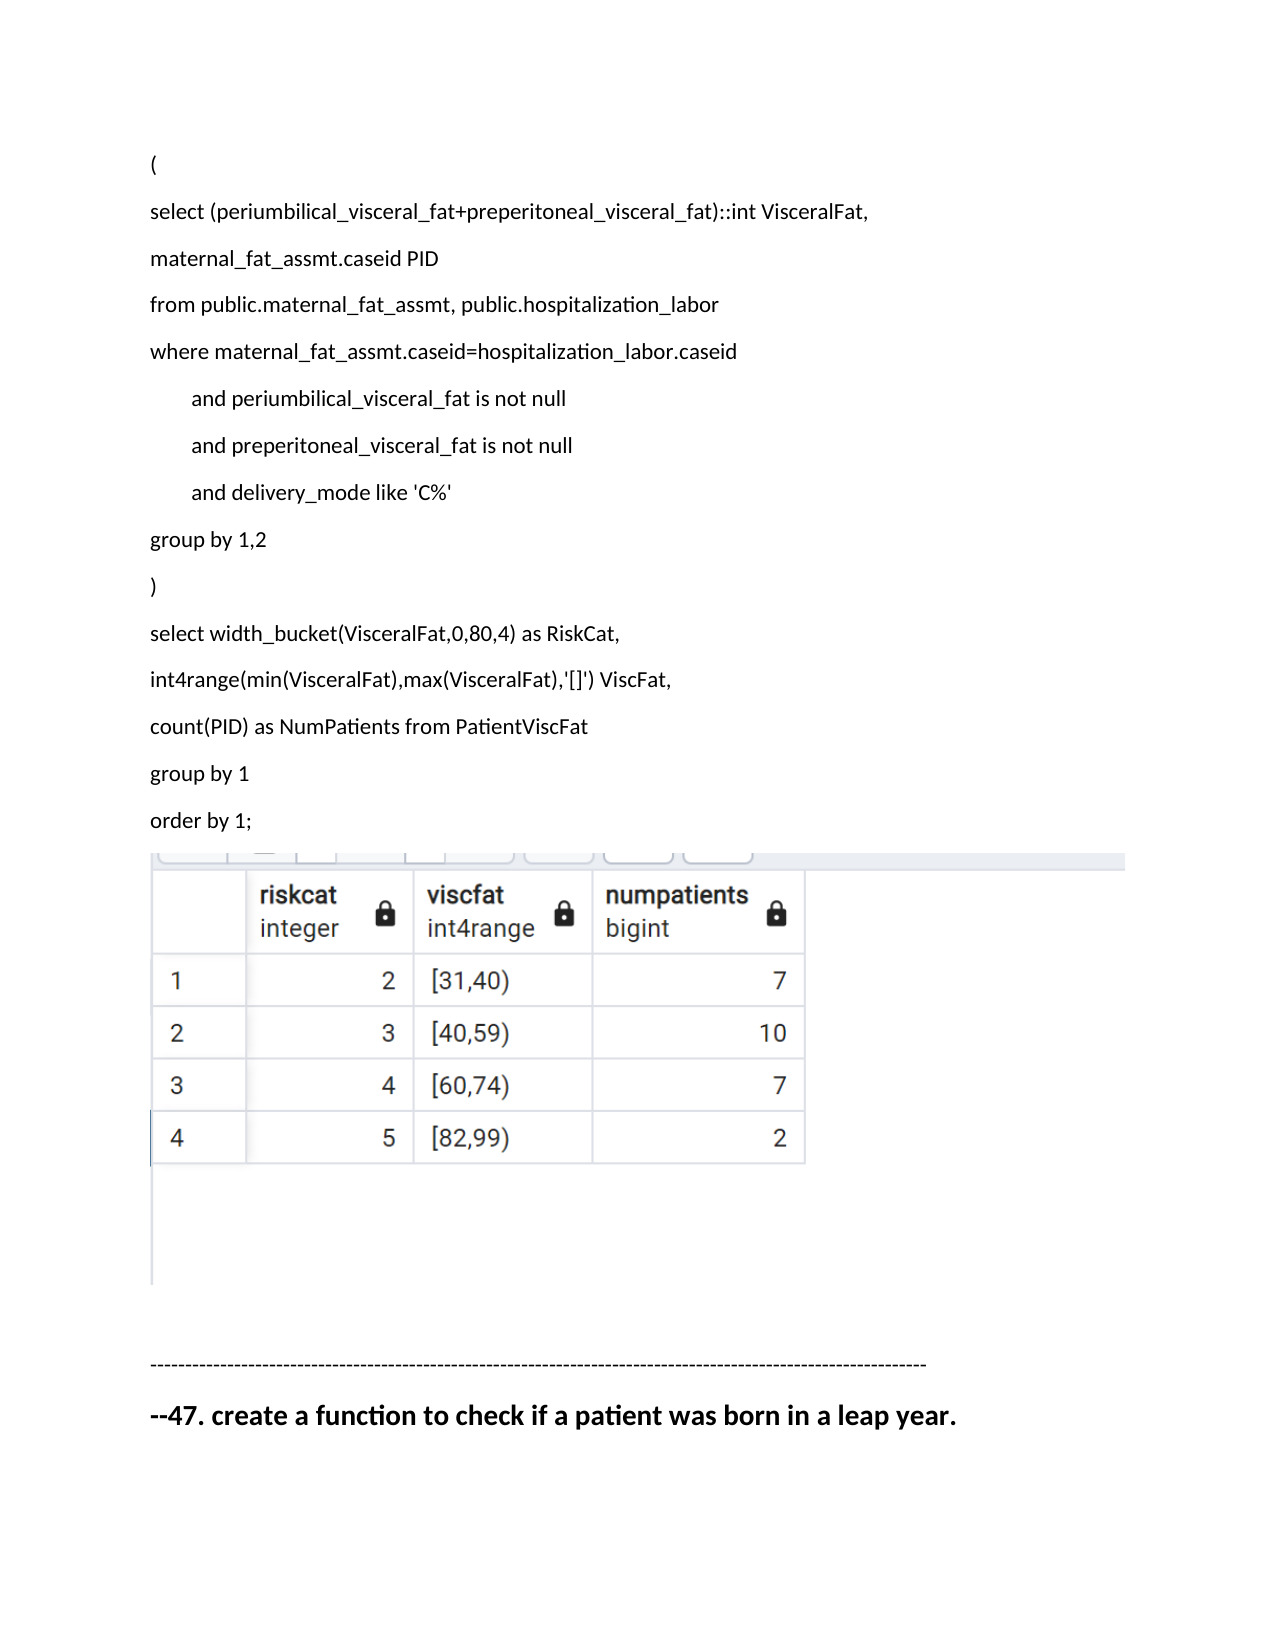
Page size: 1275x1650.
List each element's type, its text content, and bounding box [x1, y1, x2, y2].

text --------------------------------------------------------------------------------------------------------------- [150, 1350, 1125, 1378]
text ) [150, 572, 1125, 600]
text maternal_fat_assmt.caseid PID [150, 244, 1125, 272]
text int4range(min(VisceralFat),max(VisceralFat),'[]') ViscFat, [150, 666, 1125, 694]
text ( [150, 150, 1125, 178]
text order by 1; [150, 806, 1125, 834]
text and delivery_mode like 'C%' [150, 478, 1125, 506]
text count(PID) as NumPatients from PatientViscFat [150, 712, 1125, 741]
text group by 1 [150, 759, 1125, 787]
text --47. create a function to check if a patient was born in a leap year. [150, 1397, 1125, 1433]
text group by 1,2 [150, 525, 1125, 553]
picture [150, 853, 1125, 1285]
text select width_bucket(VisceralFat,0,80,4) as RiskCat, [150, 619, 1125, 647]
text where maternal_fat_assmt.caseid=hospitalization_labor.caseid [150, 337, 1125, 366]
text from public.maternal_fat_assmt, public.hospitalization_labor [150, 291, 1125, 319]
text select (periumbilical_visceral_fat+preperitoneal_visceral_fat)::int VisceralFat, [150, 197, 1125, 225]
text and periumbilical_visceral_fat is not null [150, 384, 1125, 412]
text and preperitoneal_visceral_fat is not null [150, 431, 1125, 459]
